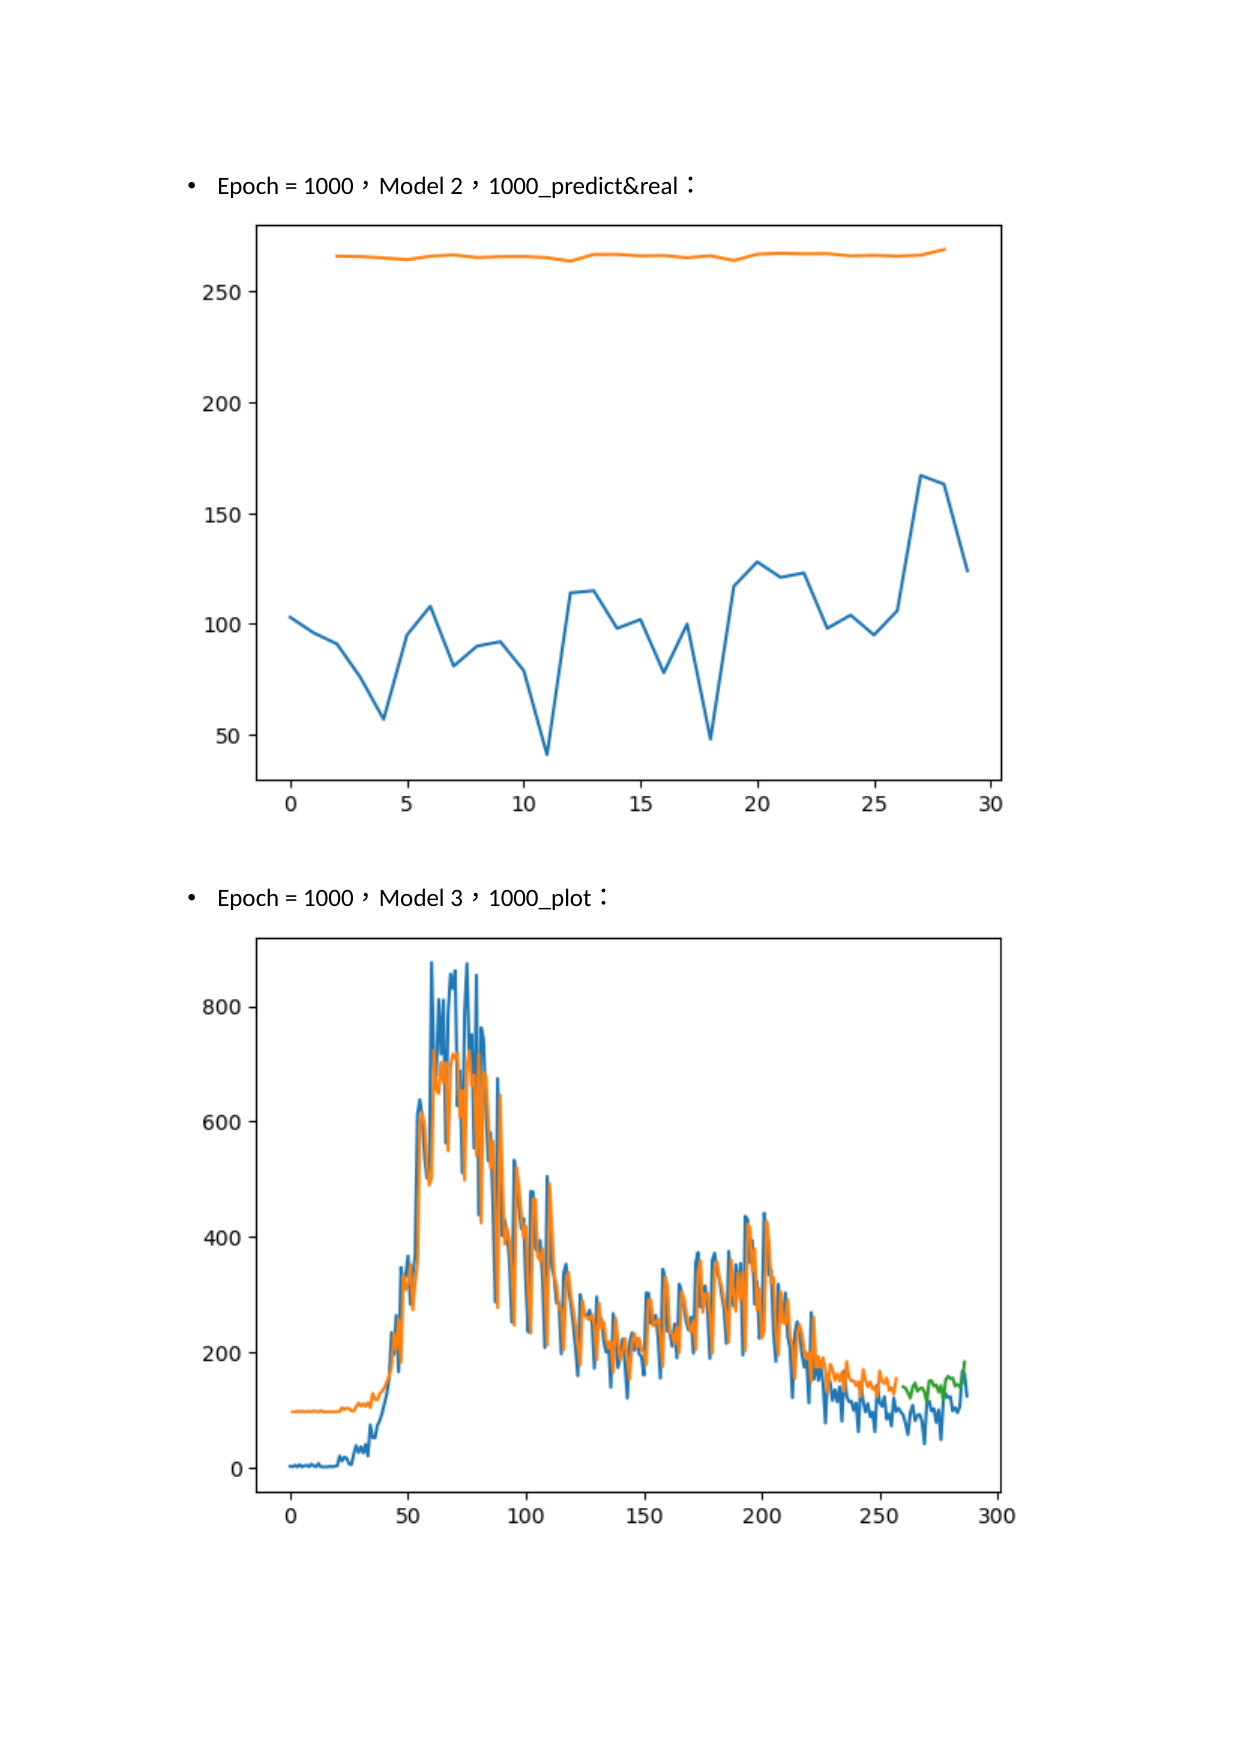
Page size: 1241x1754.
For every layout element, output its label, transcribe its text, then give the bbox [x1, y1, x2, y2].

picture [187, 923, 1032, 1543]
picture [187, 210, 1019, 831]
list Epoch = 1000，Model 3，1000_plot： [187, 877, 1053, 914]
list Epoch = 1000，Model 2，1000_predict&real： [187, 164, 1053, 202]
